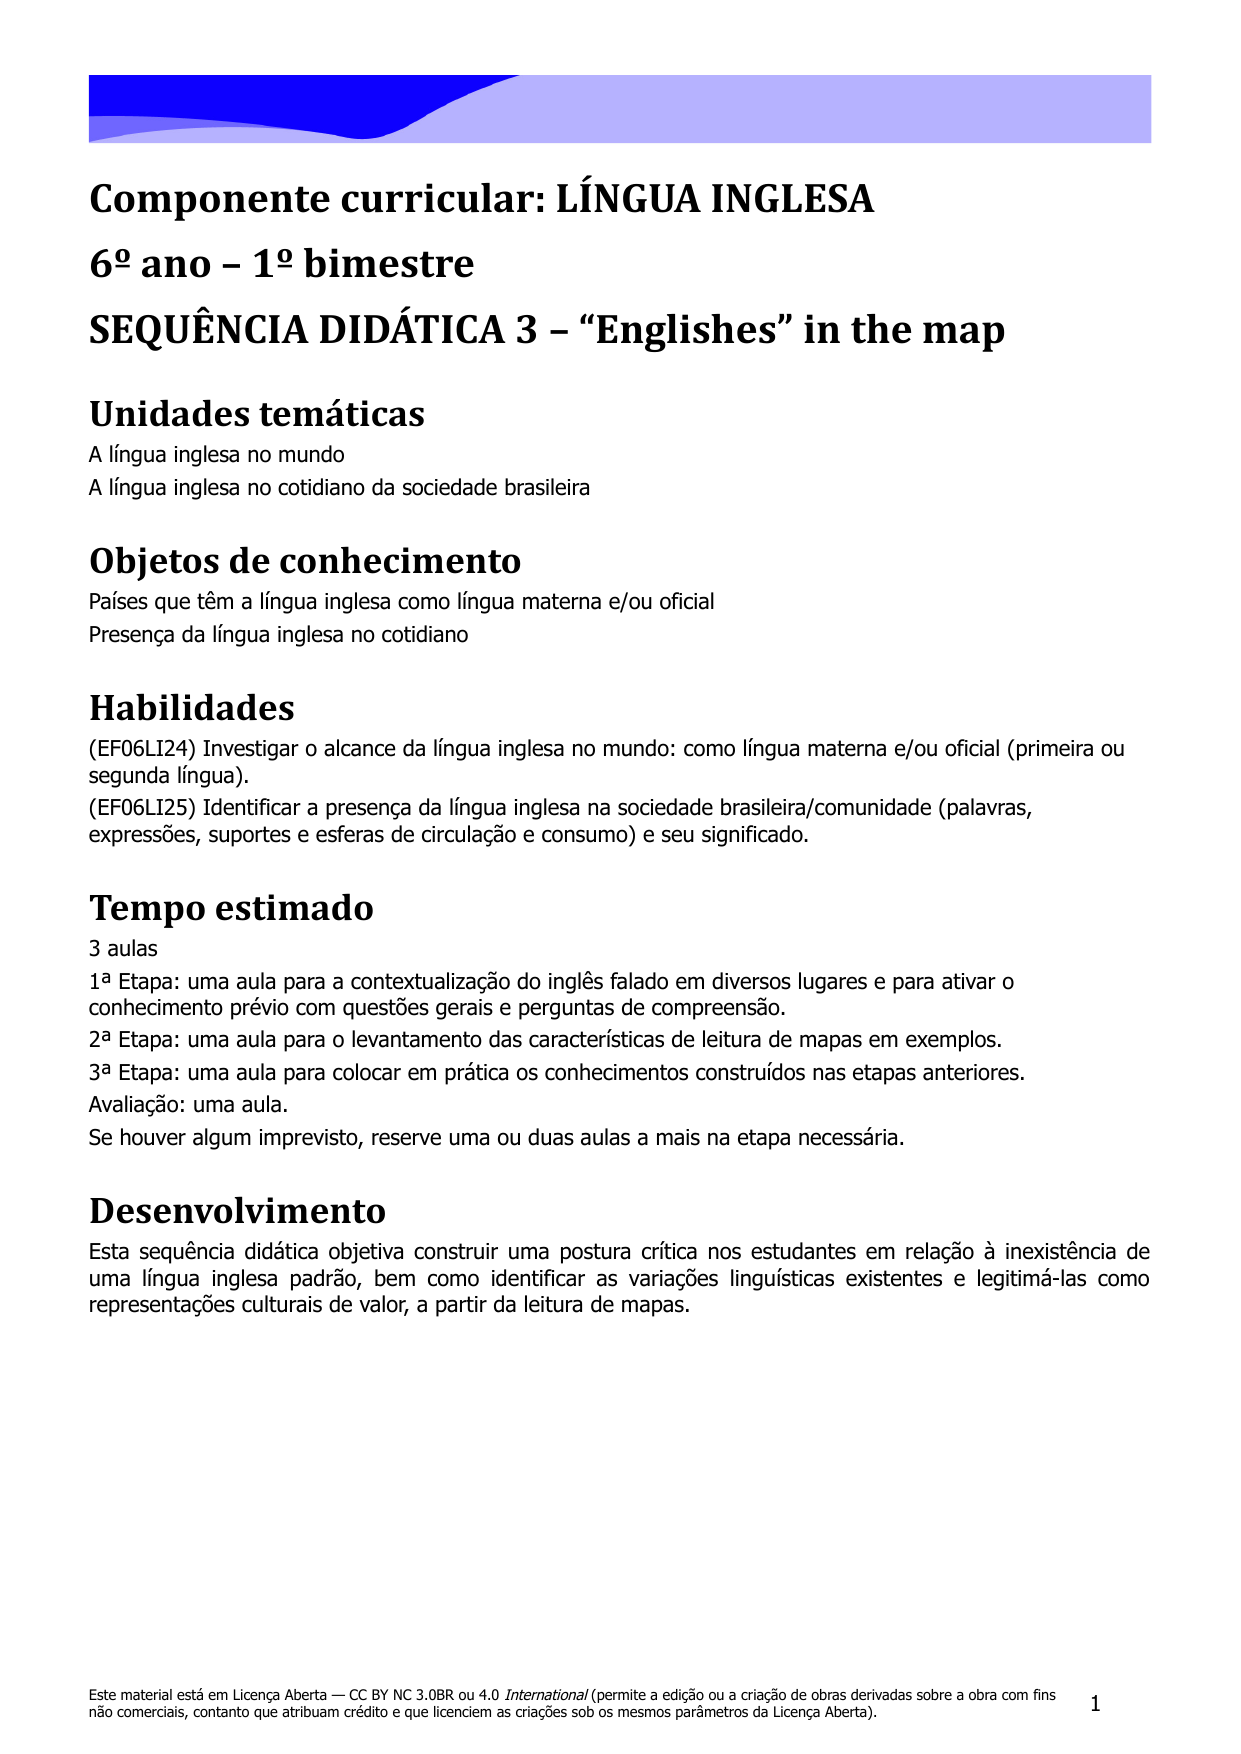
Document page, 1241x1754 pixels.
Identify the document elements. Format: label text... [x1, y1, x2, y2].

text (EF06LI25) Identificar a presença da língua inglesa na sociedade brasileira/comunidade (palavras, expressões, suportes e esferas de circulação e consumo) e seu significado. [89, 794, 1152, 847]
text Presença da língua inglesa no cotidiano [89, 620, 1152, 647]
text Se houver algum imprevisto, reserve uma ou duas aulas a mais na etapa necessária. [89, 1123, 1152, 1150]
text 3 aulas [89, 935, 1152, 961]
text 3ª Etapa: uma aula para colocar em prática os conhecimentos construídos nas etapas anteriores. [89, 1058, 1152, 1085]
text Unidades temáticas [89, 391, 1152, 435]
text 2ª Etapa: uma aula para o levantamento das características de leitura de mapas em exemplos. [89, 1026, 1152, 1052]
text Esta sequência didática objetiva construir uma postura crítica nos estudantes em relação à inexistência de uma língua inglesa padrão, bem como identificar as variações linguísticas existentes e legitimá-las como representações culturais de valor, a partir da leitura de mapas. [89, 1238, 1152, 1317]
text Habilidades [89, 685, 1152, 729]
text Objetos de conhecimento [89, 538, 1152, 582]
text 1ª Etapa: uma aula para a contextualização do inglês falado em diversos lugares e para ativar o conhecimento prévio com questões gerais e perguntas de compreensão. [89, 967, 1152, 1020]
text Avaliação: uma aula. [89, 1091, 1152, 1117]
text A língua inglesa no cotidiano da sociedade brasileira [89, 473, 1152, 499]
picture [88, 75, 1152, 156]
text Desenvolvimento [89, 1188, 1152, 1232]
text (EF06LI24) Investigar o alcance da língua inglesa no mundo: como língua materna e/ou oficial (primeira ou segunda língua). [89, 735, 1152, 788]
text Componente curricular: LÍNGUA INGLESA [89, 172, 1152, 221]
text A língua inglesa no mundo [89, 441, 1152, 467]
text Países que têm a língua inglesa como língua materna e/ou oficial [89, 588, 1152, 614]
text 6º ano – 1º bimestre [89, 238, 1152, 287]
text SEQUÊNCIA DIDÁTICA 3 – “Englishes” in the map [89, 303, 1152, 352]
text Tempo estimado [89, 885, 1152, 929]
